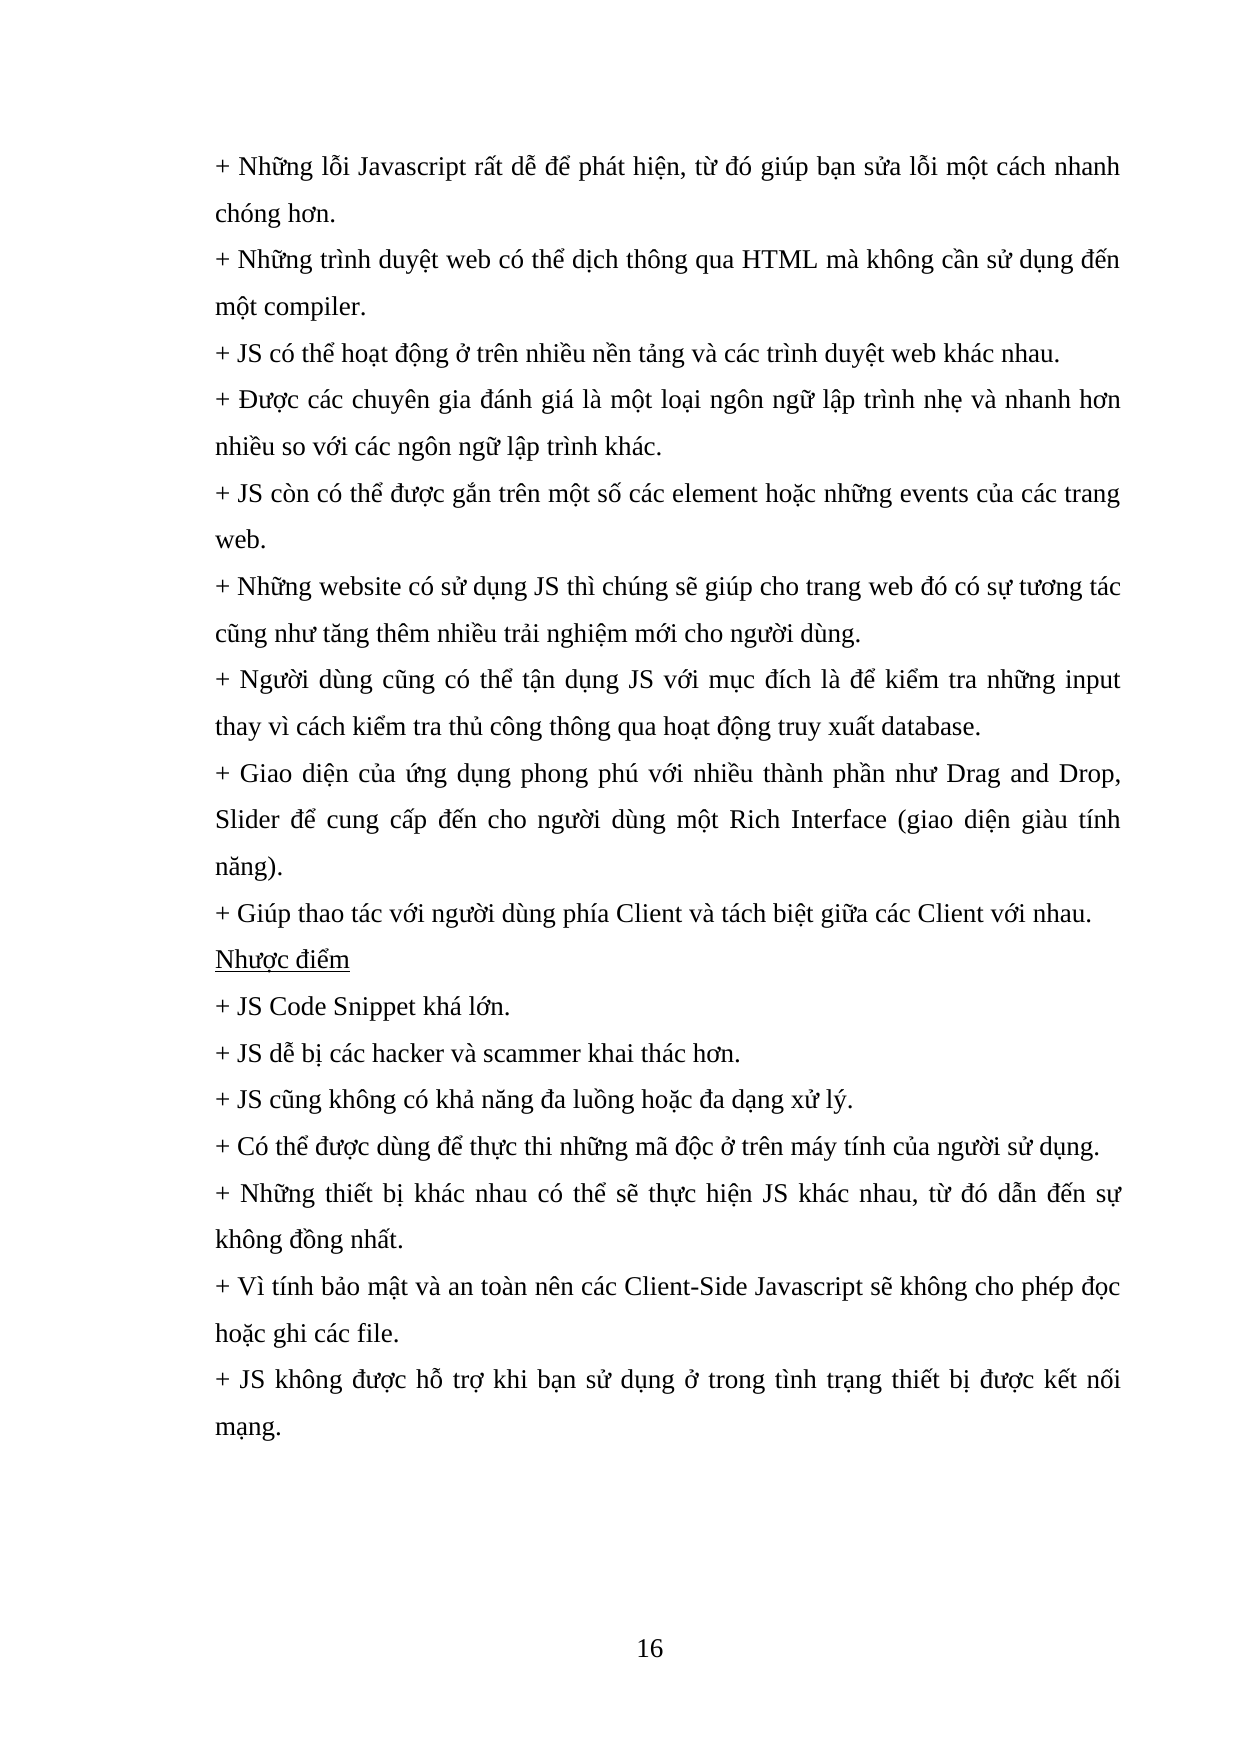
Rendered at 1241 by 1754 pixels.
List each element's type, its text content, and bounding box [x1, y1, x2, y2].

text + Vì tính bảo mật và an toàn nên các Client-Side Javascript sẽ không cho phép đọc hoặc ghi các file. [215, 1270, 1122, 1348]
text + Những lỗi Javascript rất dễ để phát hiện, từ đó giúp bạn sửa lỗi một cách nhanh chóng hơn. [215, 150, 1122, 228]
text + Người dùng cũng có thể tận dụng JS với mục đích là để kiểm tra những input thay vì cách kiểm tra thủ công thông qua hoạt động truy xuất database. [215, 663, 1122, 741]
text + JS Code Snippet khá lớn. [215, 990, 1122, 1021]
text + Những website có sử dụng JS thì chúng sẽ giúp cho trang web đó có sự tương tác cũng như tăng thêm nhiều trải nghiệm mới cho người dùng. [215, 570, 1122, 648]
text Nhược điểm [215, 943, 1122, 974]
text + Giúp thao tác với người dùng phía Client và tách biệt giữa các Client với nhau. [215, 897, 1122, 928]
text + JS còn có thể được gắn trên một số các element hoặc những events của các trang web. [215, 477, 1122, 554]
text + Giao diện của ứng dụng phong phú với nhiều thành phần như Drag and Drop, Slider để cung cấp đến cho người dùng một Rich Interface (giao diện giàu tính năng). [215, 757, 1122, 881]
text + Có thể được dùng để thực thi những mã độc ở trên máy tính của người sử dụng. [215, 1130, 1122, 1161]
text + JS dễ bị các hacker và scammer khai thác hơn. [215, 1037, 1122, 1068]
text + JS không được hỗ trợ khi bạn sử dụng ở trong tình trạng thiết bị được kết nối mạng. [215, 1363, 1122, 1441]
text + Những trình duyệt web có thể dịch thông qua HTML mà không cần sử dụng đến một compiler. [215, 243, 1122, 321]
text + Những thiết bị khác nhau có thể sẽ thực hiện JS khác nhau, từ đó dẫn đến sự không đồng nhất. [215, 1177, 1122, 1254]
text + JS có thể hoạt động ở trên nhiều nền tảng và các trình duyệt web khác nhau. [215, 337, 1122, 368]
text + JS cũng không có khả năng đa luồng hoặc đa dạng xử lý. [215, 1083, 1122, 1114]
text + Được các chuyên gia đánh giá là một loại ngôn ngữ lập trình nhẹ và nhanh hơn nhiều so với các ngôn ngữ lập trình khác. [215, 383, 1122, 461]
